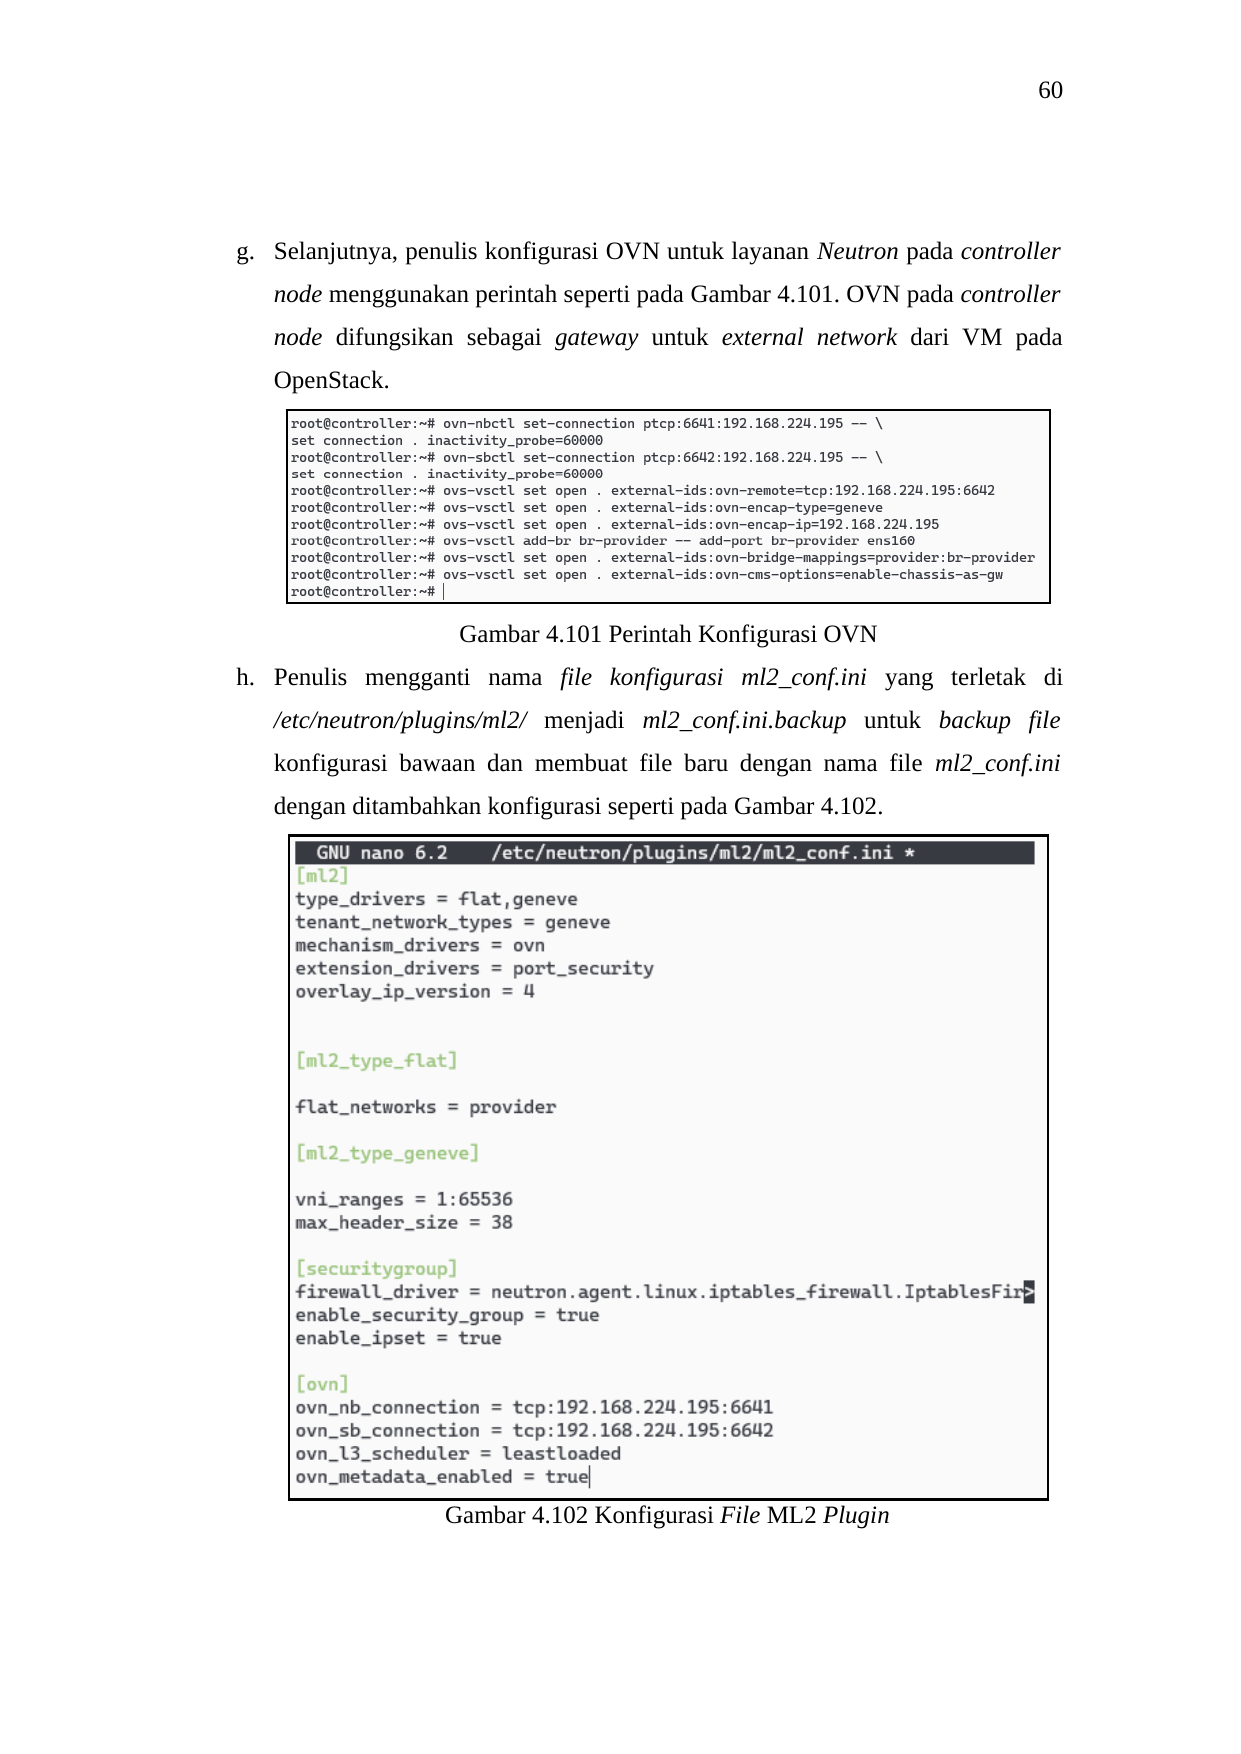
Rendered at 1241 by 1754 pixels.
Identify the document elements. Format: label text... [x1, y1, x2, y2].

picture [288, 411, 1049, 602]
picture [290, 837, 1047, 1498]
